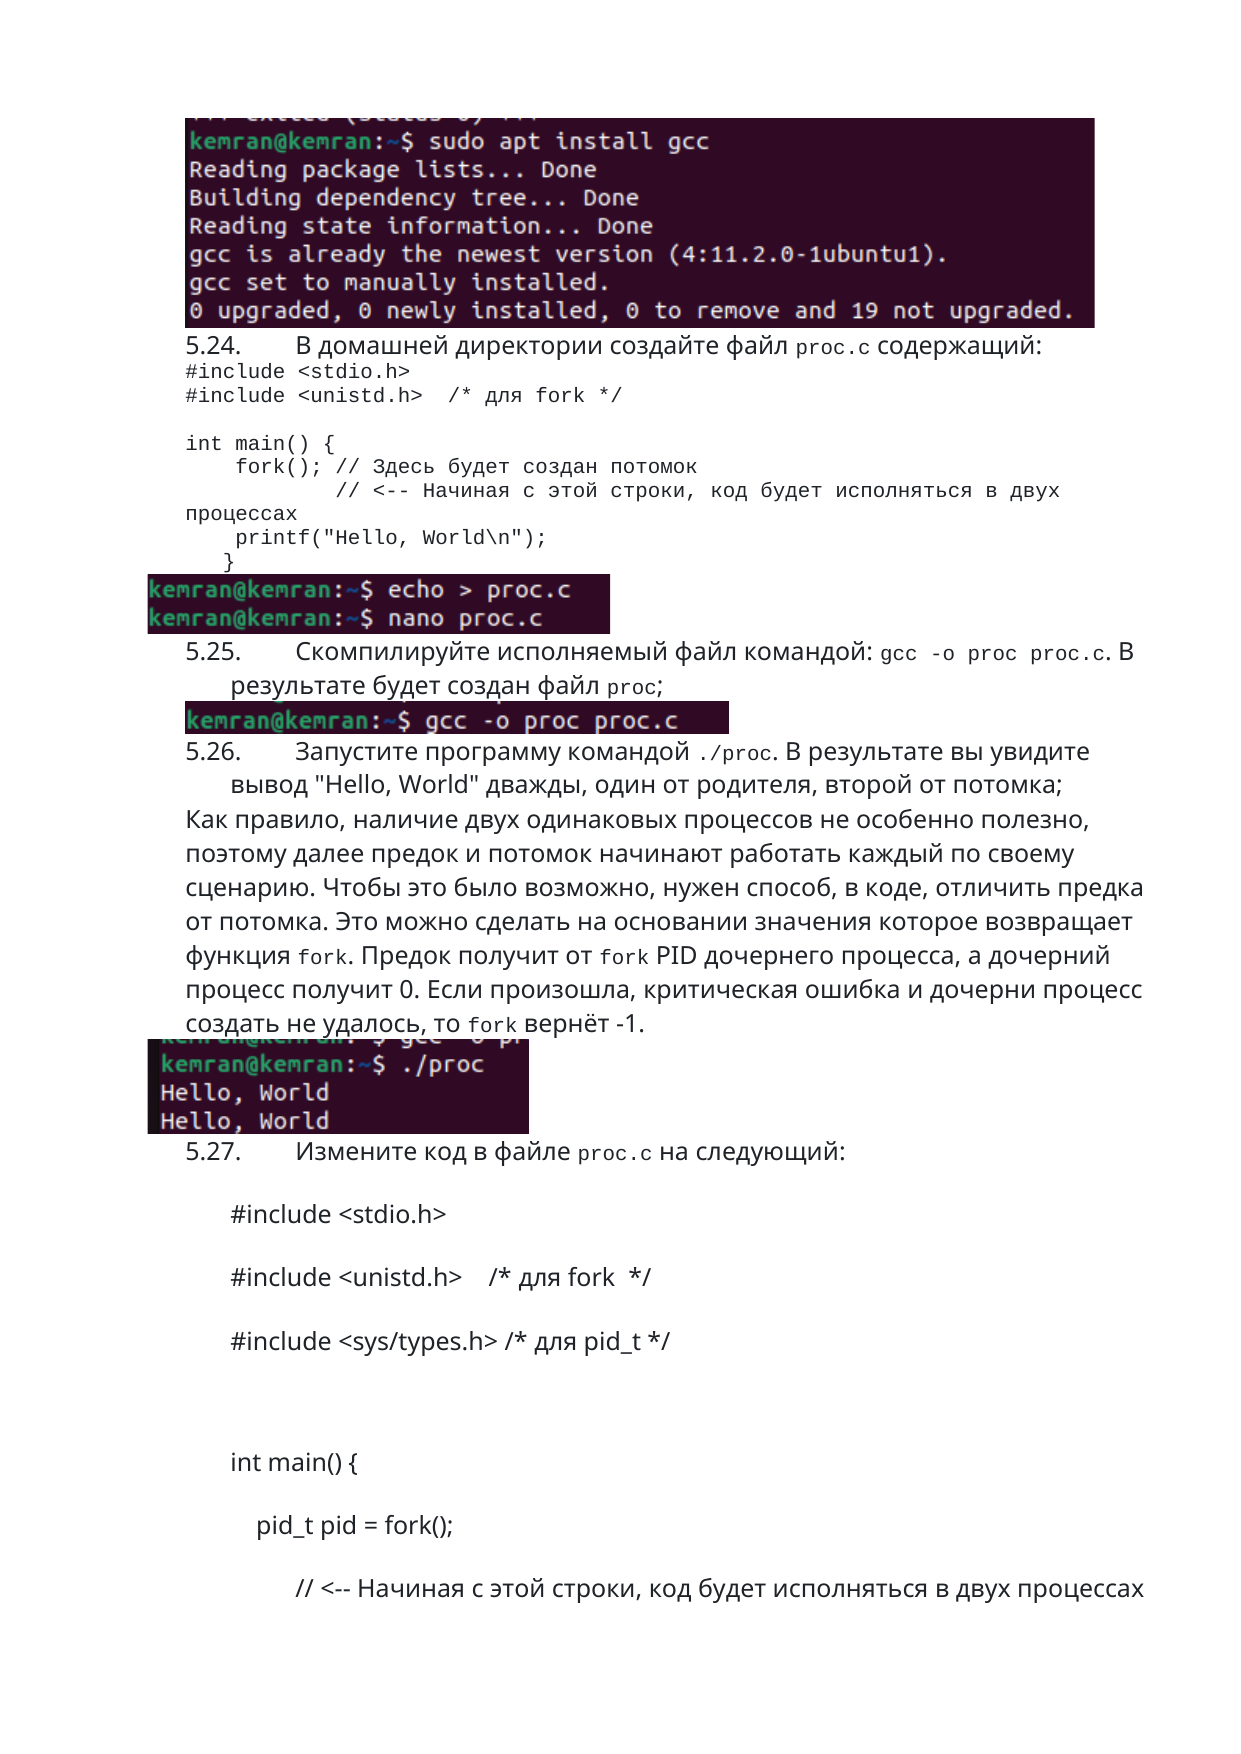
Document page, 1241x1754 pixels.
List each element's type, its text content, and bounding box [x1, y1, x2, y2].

text #include <stdio.h> [230, 1197, 1152, 1231]
picture [147, 1039, 529, 1134]
text fork(); // Здесь будет создан потомок [185, 456, 1152, 480]
text #include <stdio.h> [185, 362, 1152, 385]
picture [185, 701, 729, 734]
text pid_t pid = fork(); [230, 1507, 1152, 1542]
text #include <sys/types.h> /* для pid_t */ [230, 1323, 1152, 1357]
picture [185, 118, 1095, 328]
text printf("Hello, World\n"); [185, 527, 1152, 551]
list В домашней директории создайте файл proc.c содержащий: [185, 327, 1152, 362]
text int main() { [230, 1444, 1152, 1478]
list Измените код в файле proc.c на следующий: [529, 1133, 1152, 1167]
text #include <unistd.h> /* для fork */ [230, 1260, 1152, 1294]
text // <-- Начиная с этой строки, код будет исполняться в двух процессах [185, 480, 1152, 527]
list Измените код в файле proc.c на следующий: [185, 1134, 295, 1167]
text Как правило, наличие двух одинаковых процессов не особенно полезно, поэтому далее предок и потомок начинают работать каждый по своему сценарию. Чтобы это было возможно, нужен способ, в коде, отличить предка от потомка. Это можно сделать на основании значения которое возвращает функция fork. Предок получит от fork PID дочернего процесса, а дочерний процесс получит 0. Если произошла, критическая ошибка и дочерни процесс создать не удалось, то fork вернёт -1. [185, 801, 1152, 1040]
list Запустите программу командой ./proc. В результате вы увидите вывод "Hello, World" дважды, один от родителя, второй от потомка; [185, 733, 1152, 801]
list Скомпилируйте исполняемый файл командой: gcc -o proc proc.c. В результате будет создан файл proc; [185, 634, 1152, 702]
text } [223, 551, 1152, 574]
picture [147, 574, 611, 634]
text int main() { [185, 432, 1152, 456]
text // <-- Начиная с этой строки, код будет исполняться в двух процессах [230, 1571, 1152, 1605]
text #include <unistd.h> /* для fork */ [185, 385, 1152, 409]
